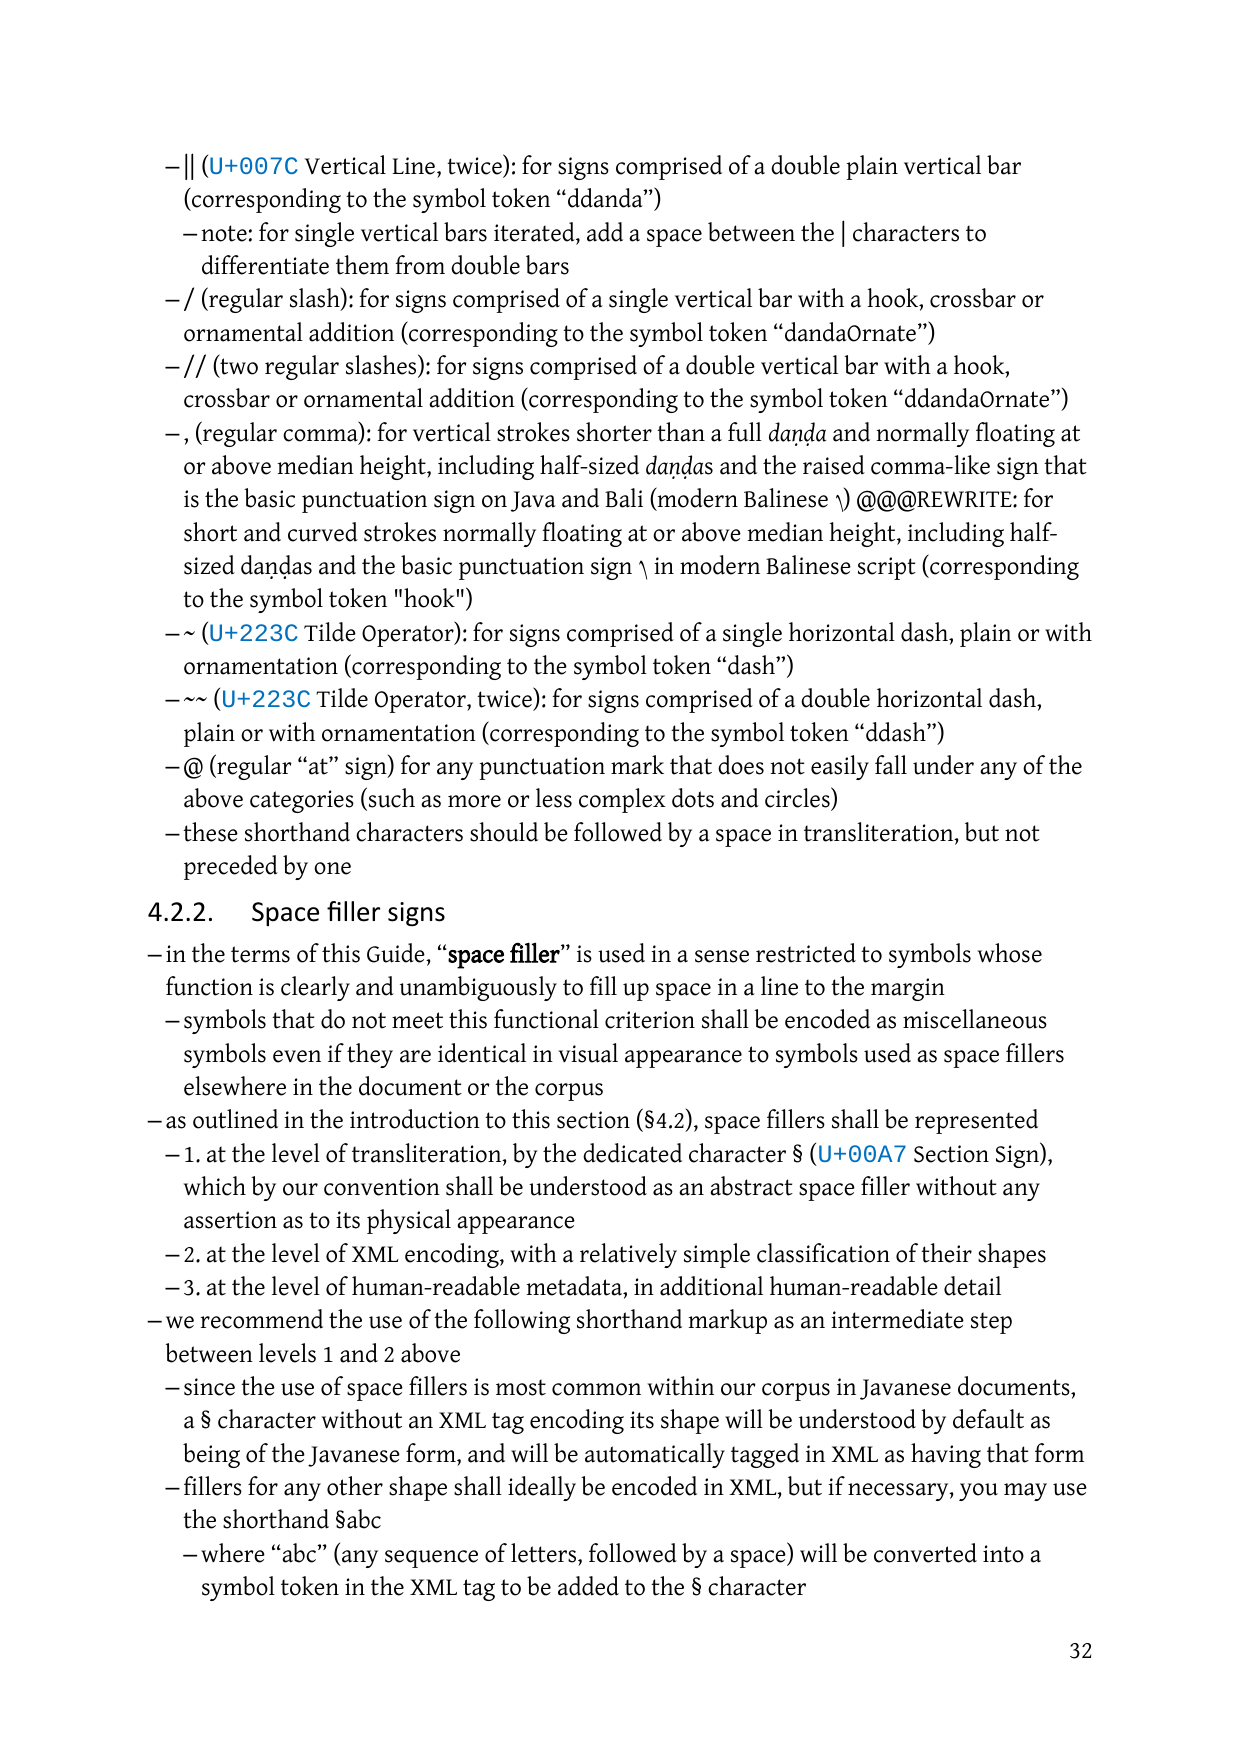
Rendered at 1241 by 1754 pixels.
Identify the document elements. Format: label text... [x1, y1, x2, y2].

list since the use of space fillers is most common within our corpus in Javanese documents, a § character without an XML tag encoding its shape will be understood by default as being of the Javanese form, and will be automatically tagged in XML as having that form [165, 1369, 1092, 1469]
list // (two regular slashes): for signs comprised of a double vertical bar with a hook, crossbar or ornamental addition (corresponding to the symbol token “ddandaOrnate”) [165, 348, 1092, 414]
list in the terms of this Guide, “space filler” is used in a sense restricted to symbols whose function is clearly and unambiguously to fill up space in a line to the margin [148, 935, 1092, 1002]
list , (regular comma): for vertical strokes shorter than a full daṇḍa and normally floating at or above median height, including half-sized daṇḍas and the raised comma-like sign that is the basic punctuation sign on Java and Bali (modern Balinese ᭞) @@@REWRITE: for short and curved strokes normally floating at or above median height, including half-sized daṇḍas and the basic punctuation sign ᭞ in modern Balinese script (corresponding to the symbol token "hook") [165, 414, 1092, 614]
list 2. at the level of XML encoding, with a relatively simple classification of their shapes [165, 1235, 1092, 1269]
list fillers for any other shape shall ideally be encoded in XML, but if necessary, you may use the shorthand §abc [165, 1469, 1092, 1535]
list these shorthand characters should be followed by a space in transliteration, but not preceded by one [165, 814, 1092, 881]
list || (U+007C Vertical Line, twice): for signs comprised of a double plain vertical bar (corresponding to the symbol token “ddanda”) [165, 148, 1092, 214]
list where “abc” (any sequence of letters, followed by a space) will be converted into a symbol token in the XML tag to be added to the § character [183, 1535, 1092, 1602]
list / (regular slash): for signs comprised of a single vertical bar with a hook, crossbar or ornamental addition (corresponding to the symbol token “dandaOrnate”) [165, 281, 1092, 348]
list we recommend the use of the following shorthand markup as an intermediate step between levels 1 and 2 above [148, 1302, 1092, 1369]
list as outlined in the introduction to this section (§4.2), space fillers shall be represented [148, 1102, 1092, 1135]
list note: for single vertical bars iterated, add a space between the | characters to differentiate them from double bars [183, 214, 1092, 281]
list ~ (U+223C Tilde Operator): for signs comprised of a single horizontal dash, plain or with ornamentation (corresponding to the symbol token “dash”) [165, 614, 1092, 681]
list @ (regular “at” sign) for any punctuation mark that does not easily fall under any of the above categories (such as more or less complex dots and circles) [165, 748, 1092, 814]
list ~~ (U+223C Tilde Operator, twice): for signs comprised of a double horizontal dash, plain or with ornamentation (corresponding to the symbol token “ddash”) [165, 681, 1092, 748]
list 1. at the level of transliteration, by the dedicated character § (U+00A7 Section Sign), which by our convention shall be understood as an abstract space filler without any assertion as to its physical appearance [165, 1135, 1092, 1235]
subtitle Space filler signs [148, 893, 1092, 929]
list 3. at the level of human-readable metadata, in additional human-readable detail [165, 1269, 1092, 1302]
list symbols that do not meet this functional criterion shall be encoded as miscellaneous symbols even if they are identical in visual appearance to symbols used as space fillers elsewhere in the document or the corpus [165, 1002, 1092, 1102]
